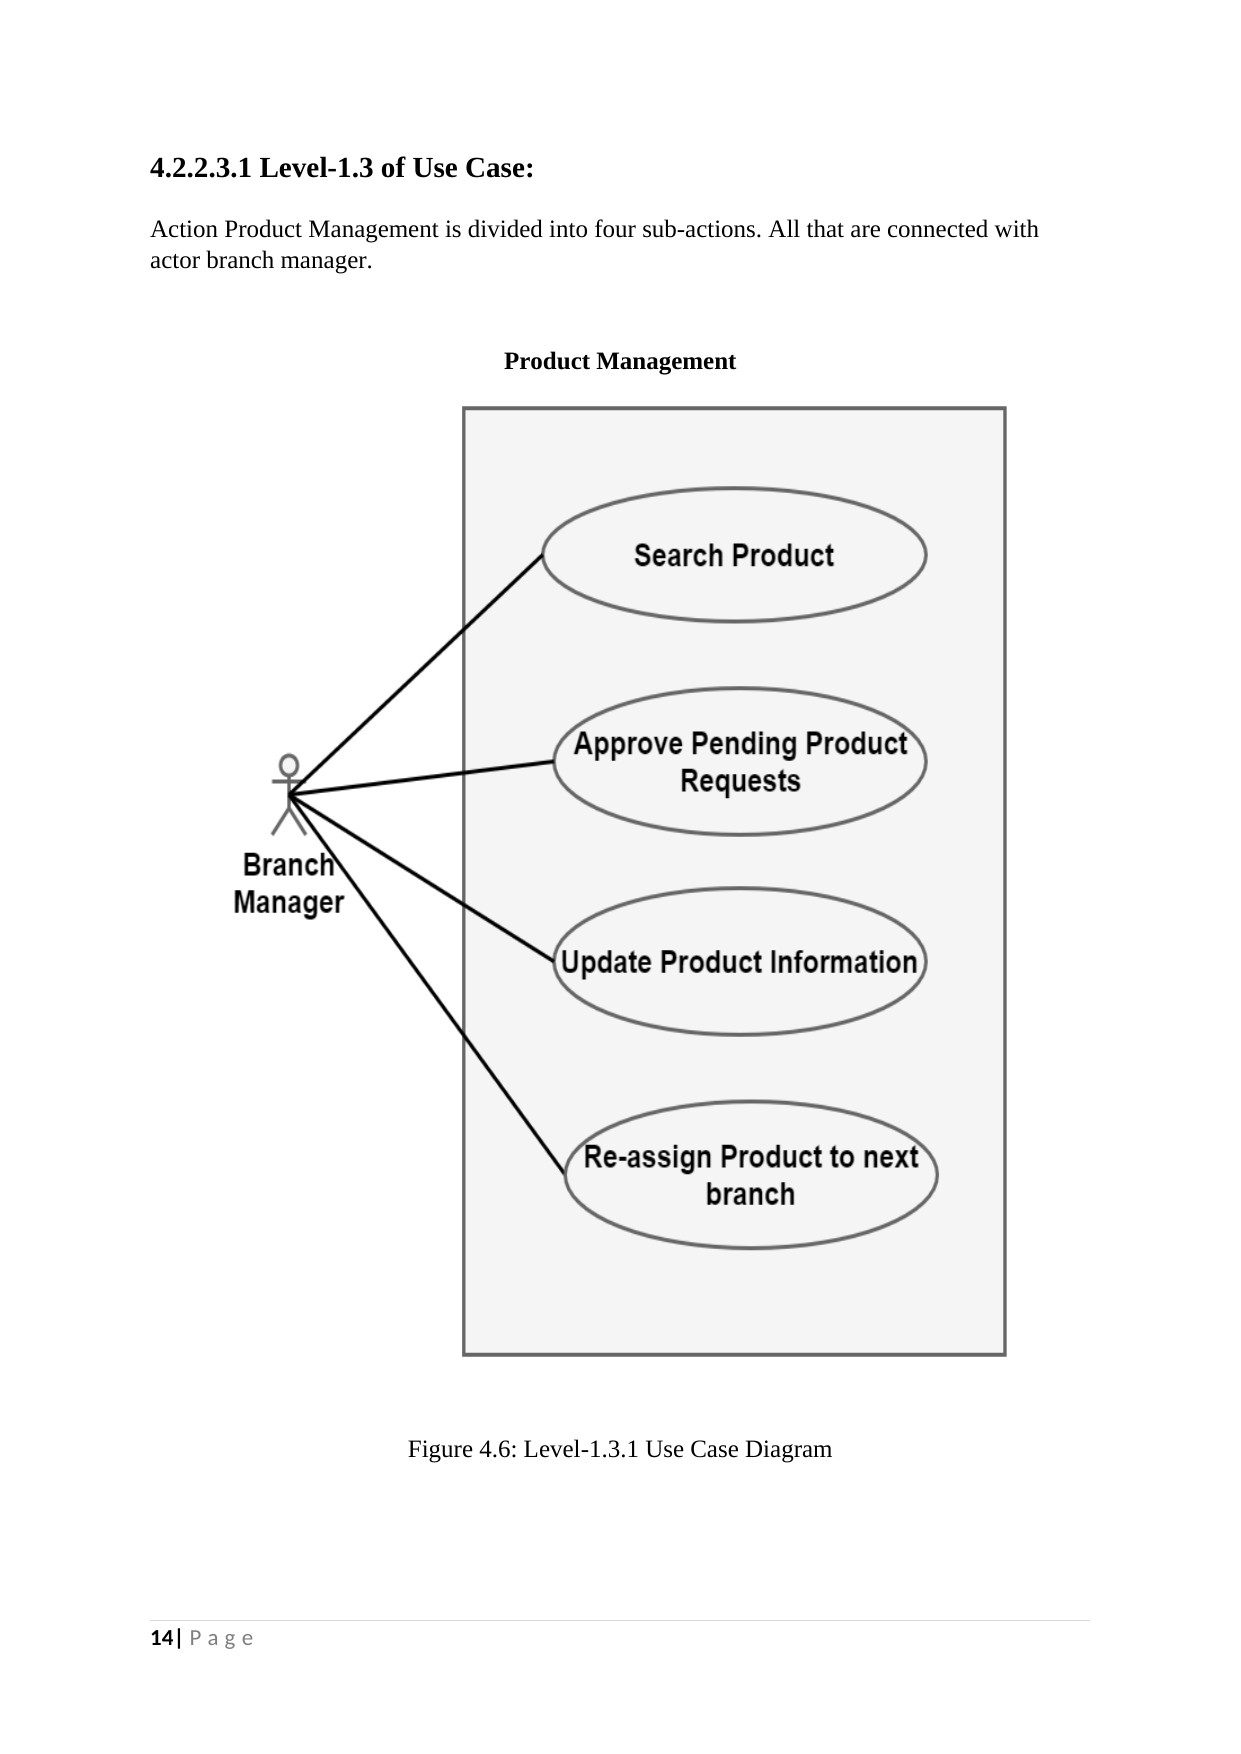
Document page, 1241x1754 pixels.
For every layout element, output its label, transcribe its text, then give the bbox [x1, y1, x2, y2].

text Product Management [150, 346, 1090, 374]
text Action Product Management is divided into four sub-actions. All that are connected with actor branch manager. [150, 214, 1090, 274]
picture [222, 393, 1018, 1381]
subtitle 4.2.2.3.1 Level-1.3 of Use Case: [150, 150, 1090, 183]
subtitle Figure 4.6: Level-1.3.1 Use Case Diagram [150, 1434, 1090, 1463]
